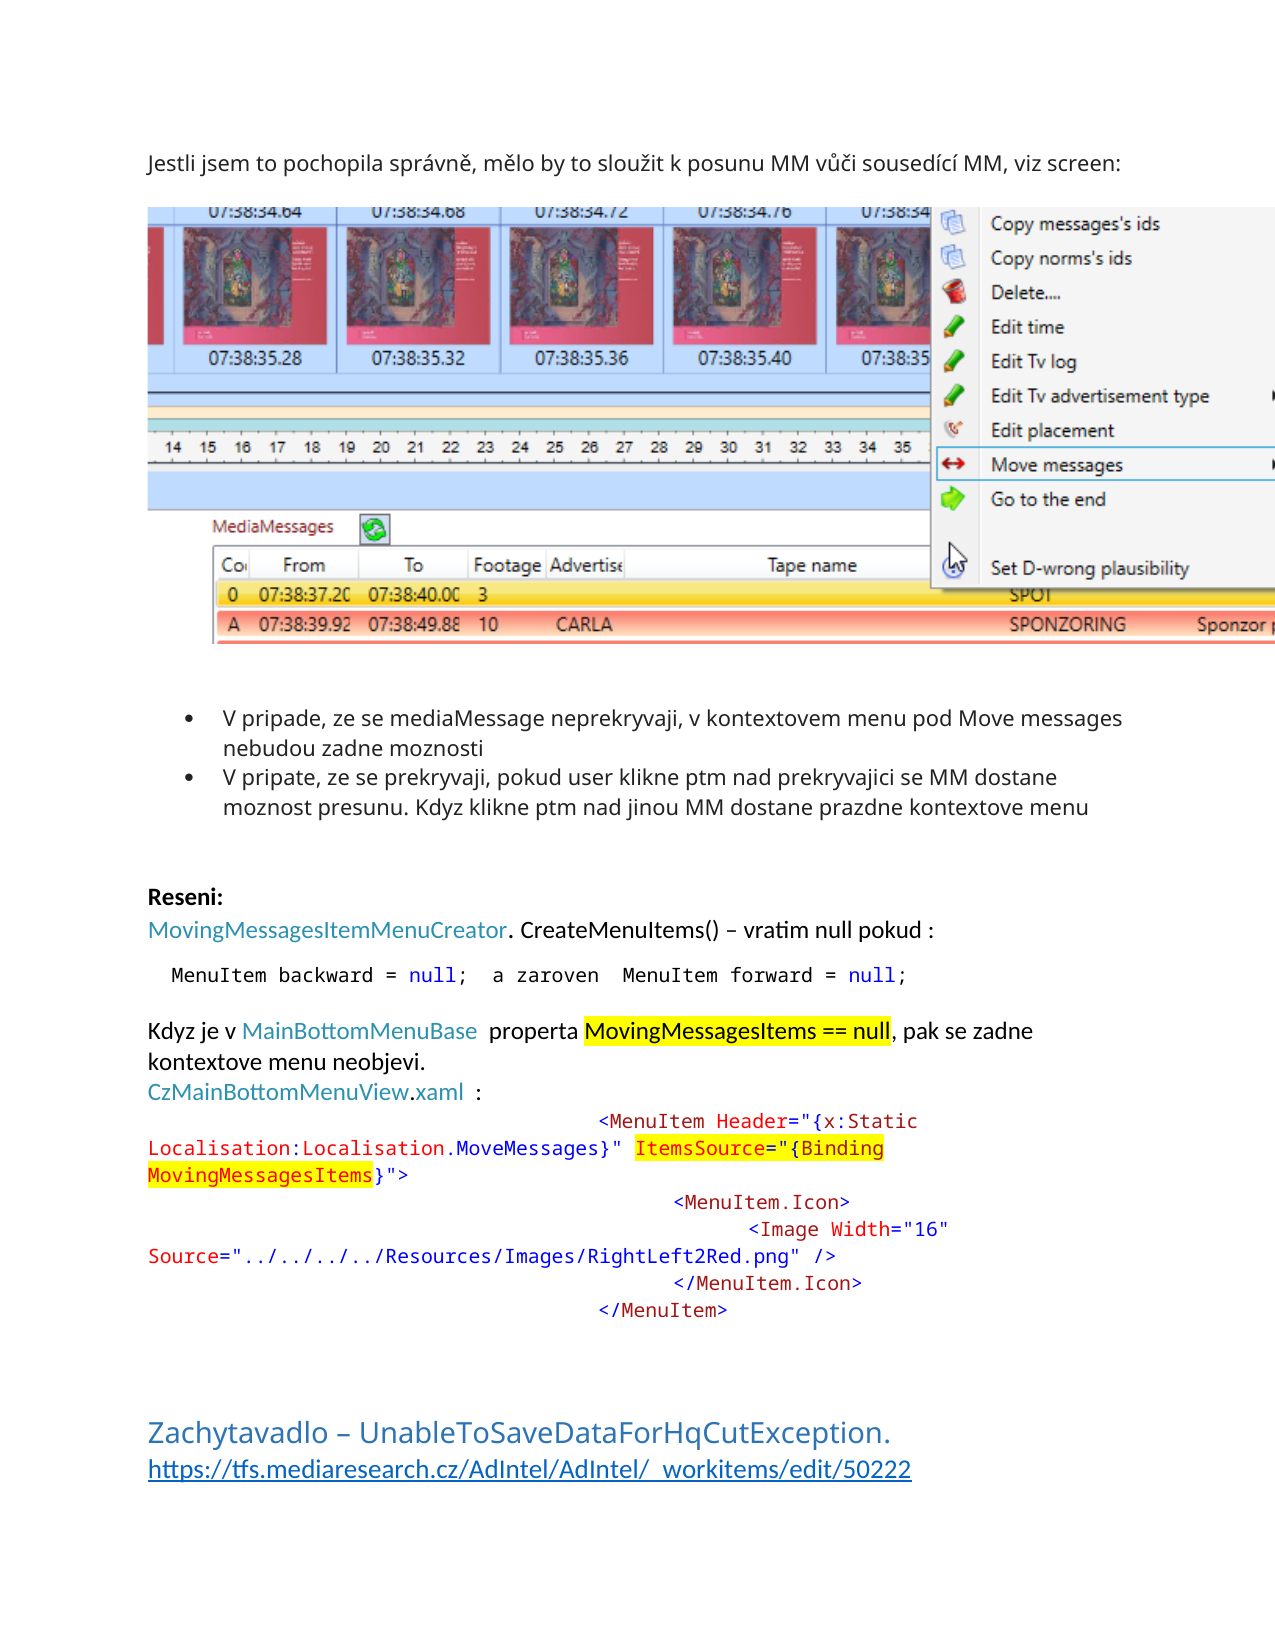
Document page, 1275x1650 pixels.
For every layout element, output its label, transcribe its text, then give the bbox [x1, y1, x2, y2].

text <Image Width="16" Source="../../../../Resources/Images/RightLeft2Red.png" /> [148, 1215, 1127, 1269]
text <MenuItem Header="{x:Static Localisation:Localisation.MoveMessages}" ItemsSource="{Binding MovingMessagesItems}"> [148, 1107, 1127, 1188]
picture [147, 207, 1275, 644]
text <MenuItem.Icon> [148, 1188, 1127, 1215]
text CzMainBottomMenuView.xaml : [148, 1077, 1127, 1107]
text </MenuItem.Icon> [148, 1269, 1127, 1296]
text Jestli jsem to pochopila správně, mělo by to sloužit k posunu MM vůči sousedící MM, viz screen: [148, 148, 1127, 177]
text https://tfs.mediaresearch.cz/AdIntel/AdIntel/_workitems/edit/50222 [148, 1452, 1127, 1485]
subtitle Zachytavadlo – UnableToSaveDataForHqCutException. [148, 1412, 1127, 1452]
text </MenuItem> [148, 1296, 1127, 1323]
list V pripade, ze se mediaMessage neprekryvaji, v kontextovem menu pod Move messages nebudou zadne moznosti [185, 703, 1127, 762]
text MovingMessagesItemMenuCreator. CreateMenuItems() – vratim null pokud : [148, 912, 1127, 945]
text MenuItem backward = null; a zaroven MenuItem forward = null; [148, 962, 1127, 988]
list V pripate, ze se prekryvaji, pokud user klikne ptm nad prekryvajici se MM dostane moznost presunu. Kdyz klikne ptm nad jinou MM dostane prazdne kontextove menu [185, 762, 1127, 822]
text Kdyz je v MainBottomMenuBase properta MovingMessagesItems == null, pak se zadne kontextove menu neobjevi. [148, 1016, 1127, 1077]
text Reseni: [148, 882, 1127, 912]
